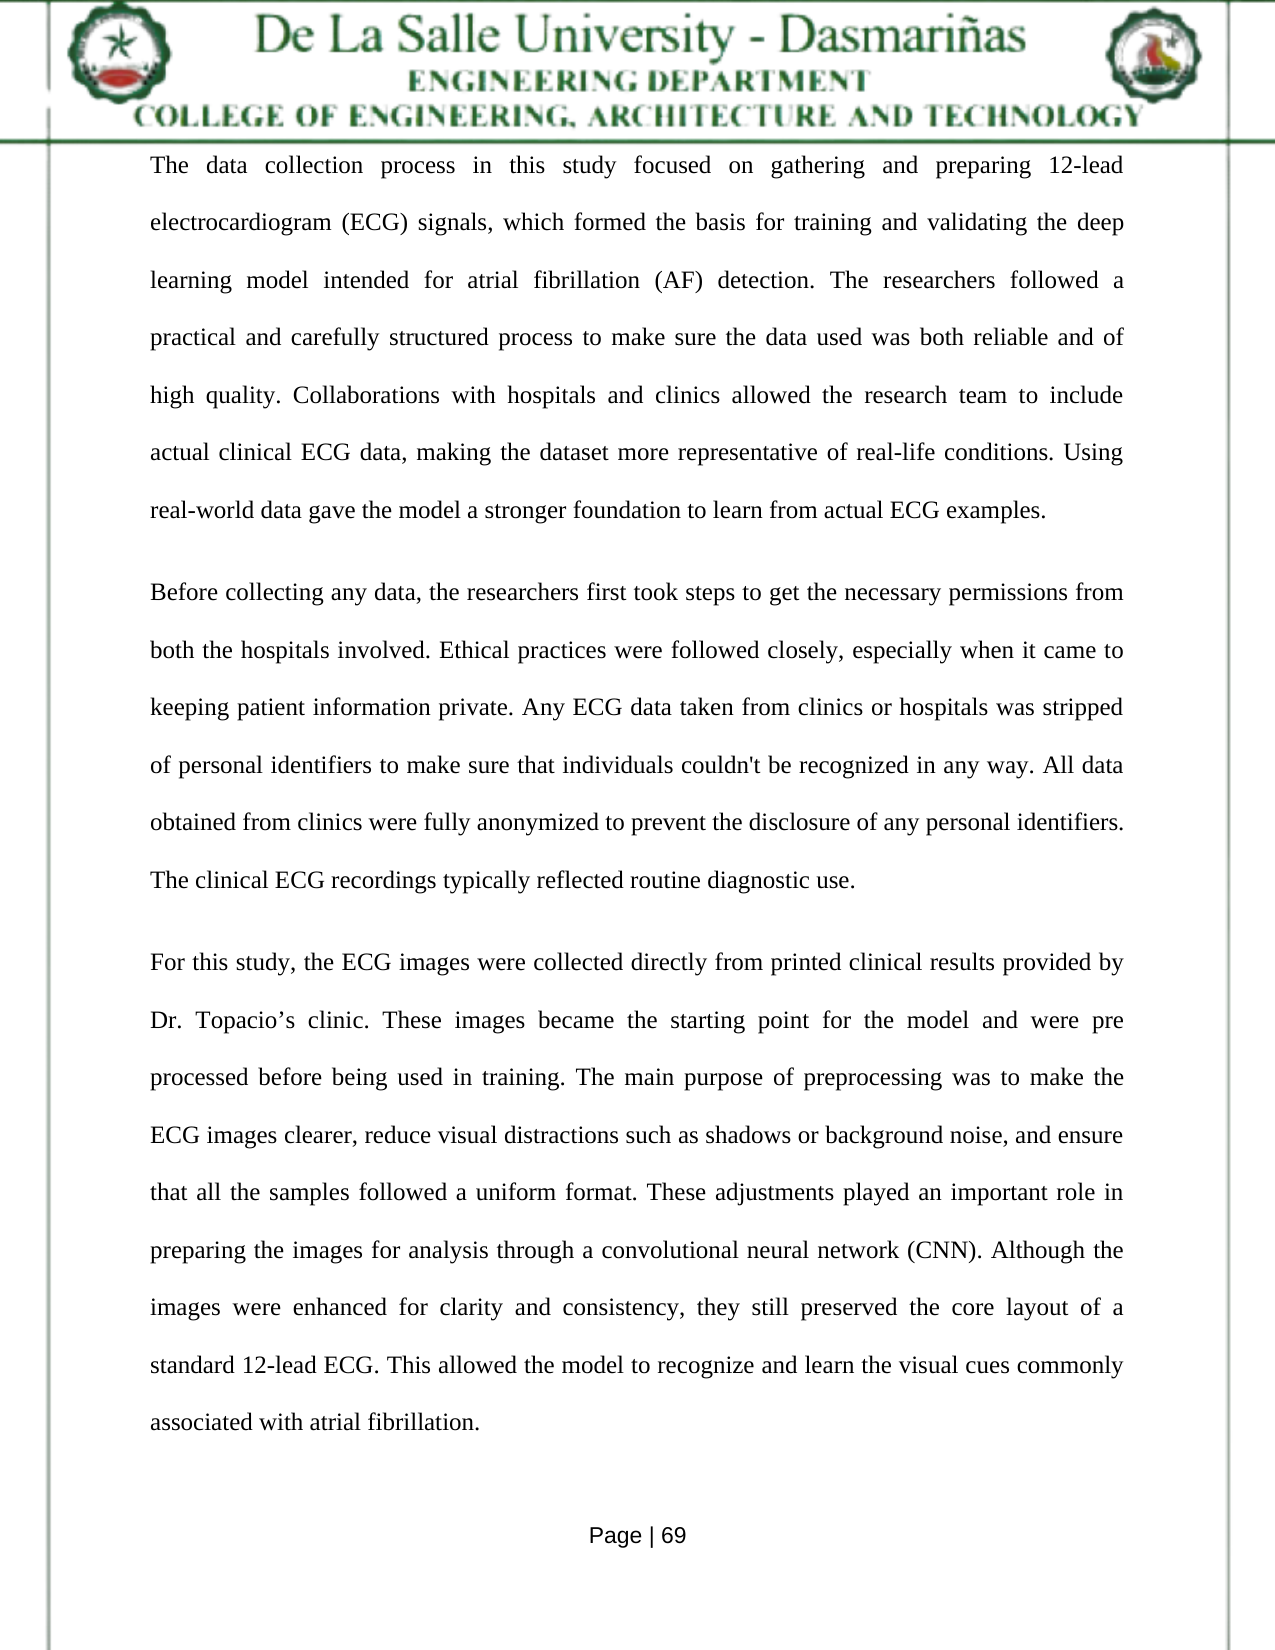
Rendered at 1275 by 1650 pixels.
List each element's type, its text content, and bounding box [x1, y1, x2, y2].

picture [0, 0, 1275, 1650]
text The data collection process in this study focused on gathering and preparing 12-lead electrocardiogram (ECG) signals, which formed the basis for training and validating the deep learning model intended for atrial fibrillation (AF) detection. The researchers followed a practical and carefully structured process to make sure the data used was both reliable and of high quality. Collaborations with hospitals and clinics allowed the research team to include actual clinical ECG data, making the dataset more representative of real-life conditions. Using real-world data gave the model a stronger foundation to learn from actual ECG examples. [150, 150, 1125, 524]
text For this study, the ECG images were collected directly from printed clinical results provided by Dr. Topacio’s clinic. These images became the starting point for the model and were pre processed before being used in training. The main purpose of preprocessing was to make the ECG images clearer, reduce visual distractions such as shadows or background noise, and ensure that all the samples followed a uniform format. These adjustments played an important role in preparing the images for analysis through a convolutional neural network (CNN). Although the images were enhanced for clarity and consistency, they still preserved the core layout of a standard 12-lead ECG. This allowed the model to recognize and learn the visual cues commonly associated with atrial fibrillation. [150, 947, 1125, 1436]
text Before collecting any data, the researchers first took steps to get the necessary permissions from both the hospitals involved. Ethical practices were followed closely, especially when it came to keeping patient information private. Any ECG data taken from clinics or hospitals was stripped of personal identifiers to make sure that individuals couldn't be recognized in any way. All data obtained from clinics were fully anonymized to prevent the disclosure of any personal identifiers. The clinical ECG recordings typically reflected routine diagnostic use. [150, 577, 1125, 894]
